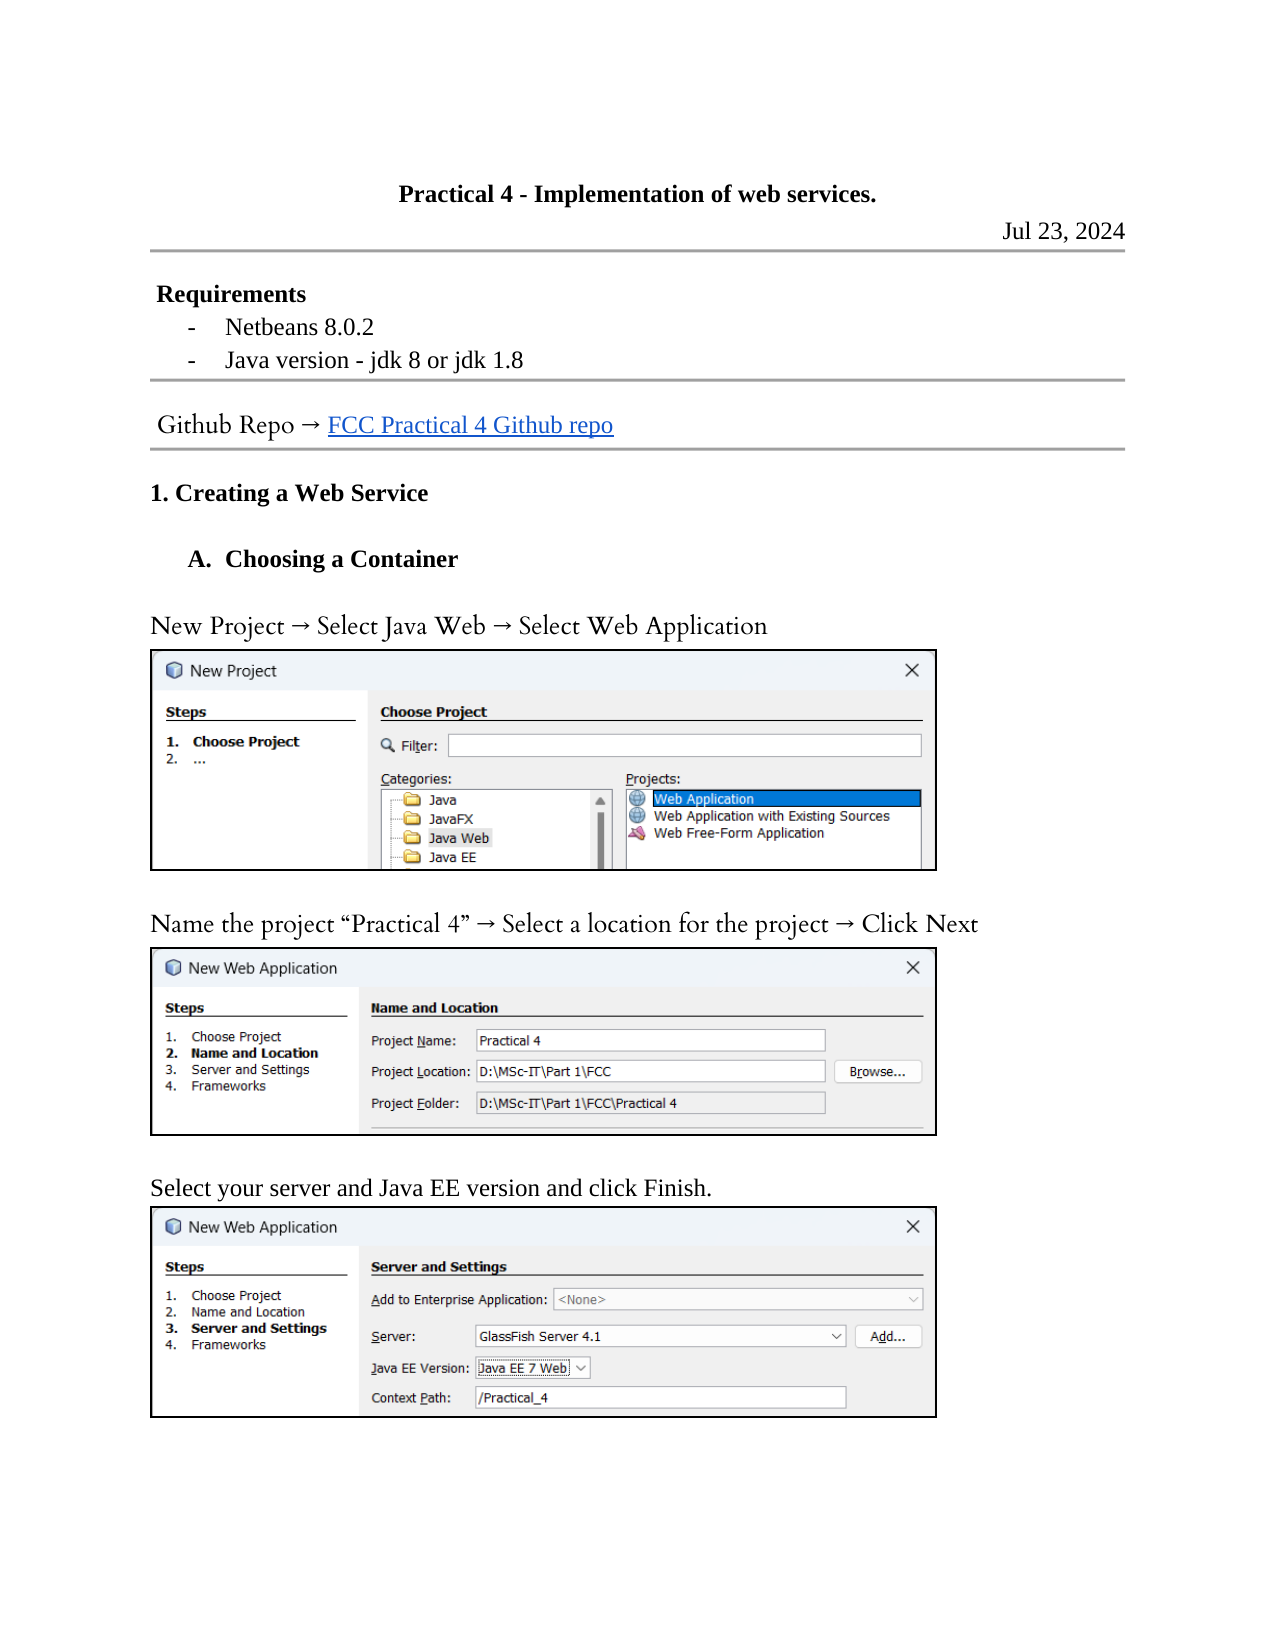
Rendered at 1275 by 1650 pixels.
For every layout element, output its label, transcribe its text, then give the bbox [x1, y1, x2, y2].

text Github Repo → FCC Practical 4 Github repo [150, 409, 1125, 443]
picture [152, 949, 935, 1134]
text 1. Creating a Web Service [150, 478, 1125, 507]
text New Project → Select Java Web → Select Web Application [150, 610, 1125, 644]
picture [152, 1208, 935, 1416]
list Choosing a Container [187, 544, 1125, 573]
picture [152, 651, 935, 869]
text Jul 23, 2024 [150, 216, 1125, 245]
text Name the project “Practical 4” → Select a location for the project → Click Next [150, 908, 1125, 942]
text Requirements [150, 279, 1125, 308]
text Select your server and Java EE version and click Finish. [150, 1173, 1125, 1201]
list Java version - jdk 8 or jdk 1.8 [187, 346, 1125, 374]
list Netbeans 8.0.2 [187, 312, 1125, 341]
subtitle Practical 4 - Implementation of web services. [150, 179, 1125, 208]
